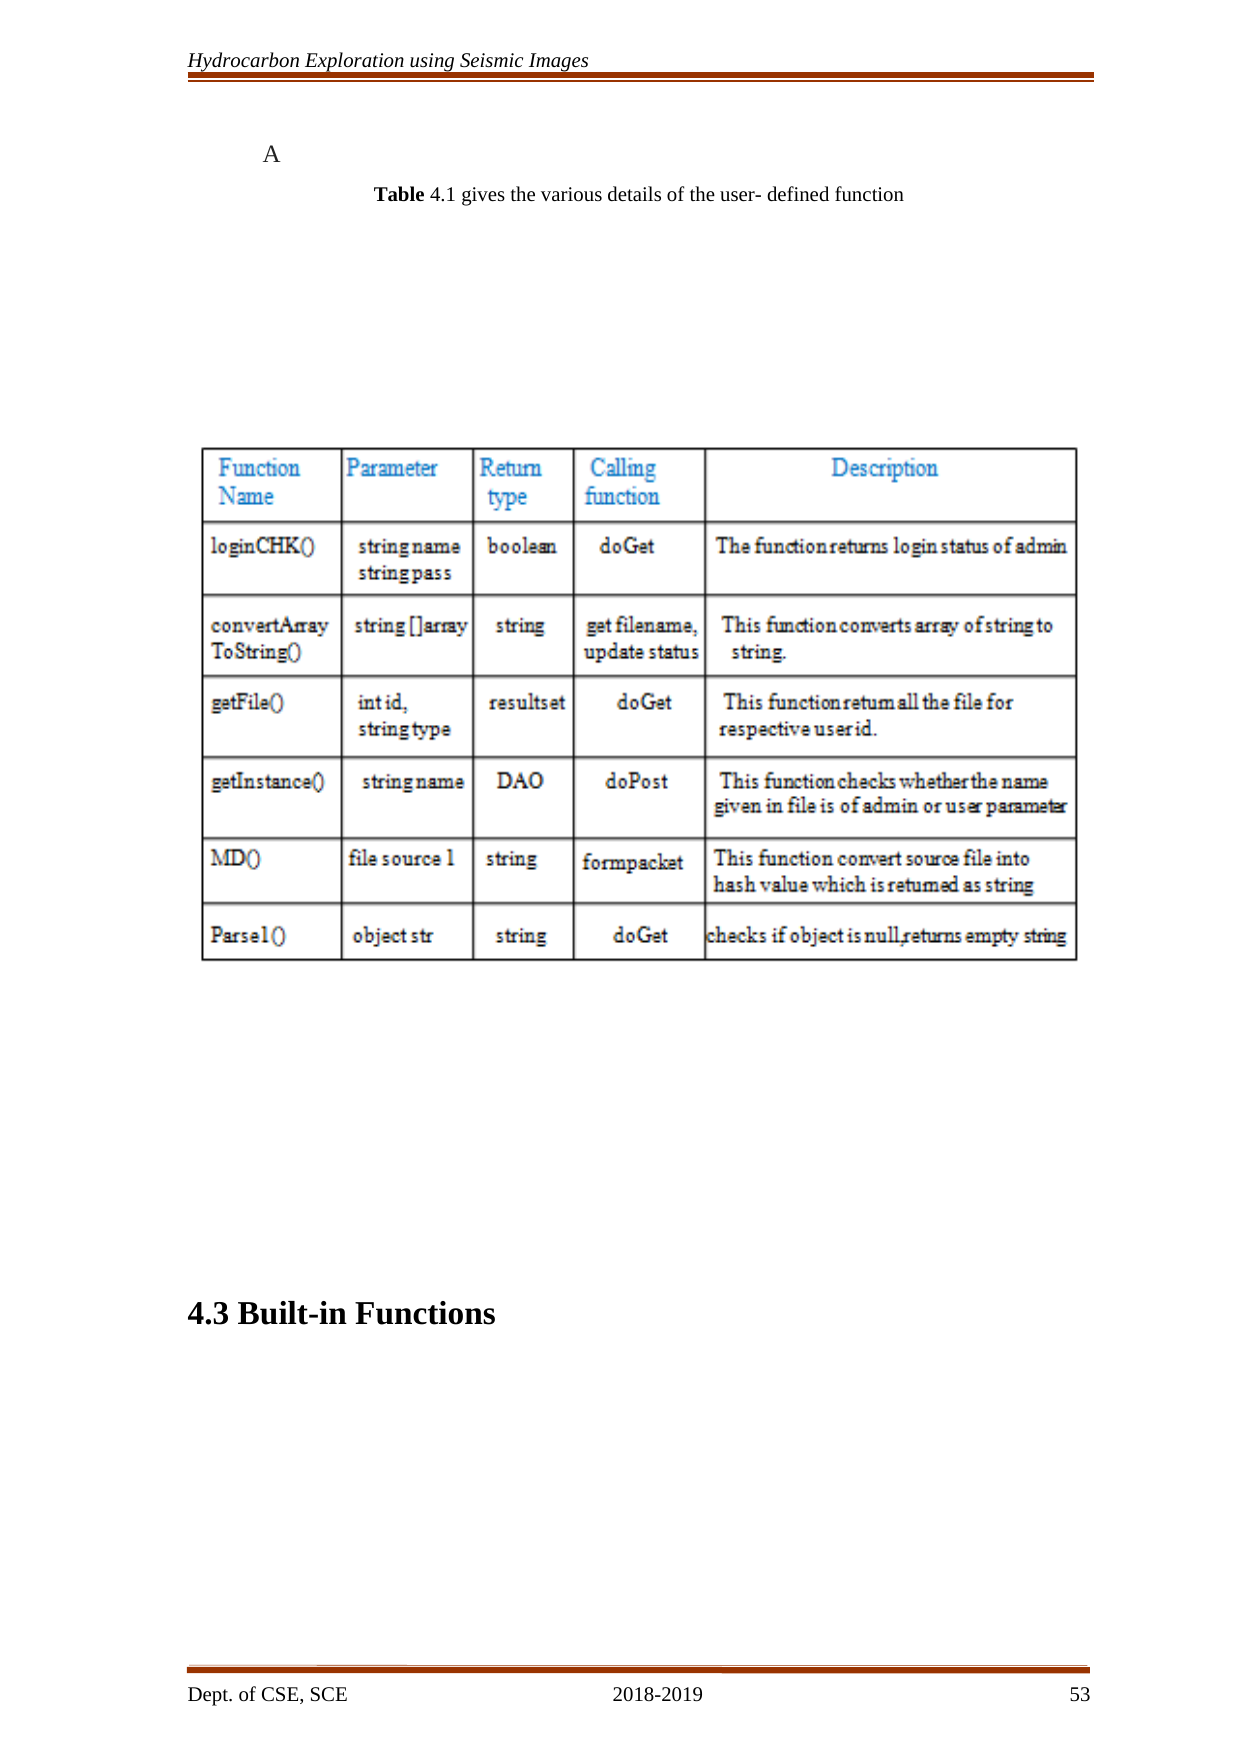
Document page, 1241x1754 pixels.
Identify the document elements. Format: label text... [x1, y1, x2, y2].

text 4.3 Built-in Functions [187, 1293, 1090, 1332]
picture [171, 286, 1099, 1016]
text Table 4.1 gives the various details of the user- defined function [187, 182, 1090, 206]
text A [187, 139, 1090, 168]
